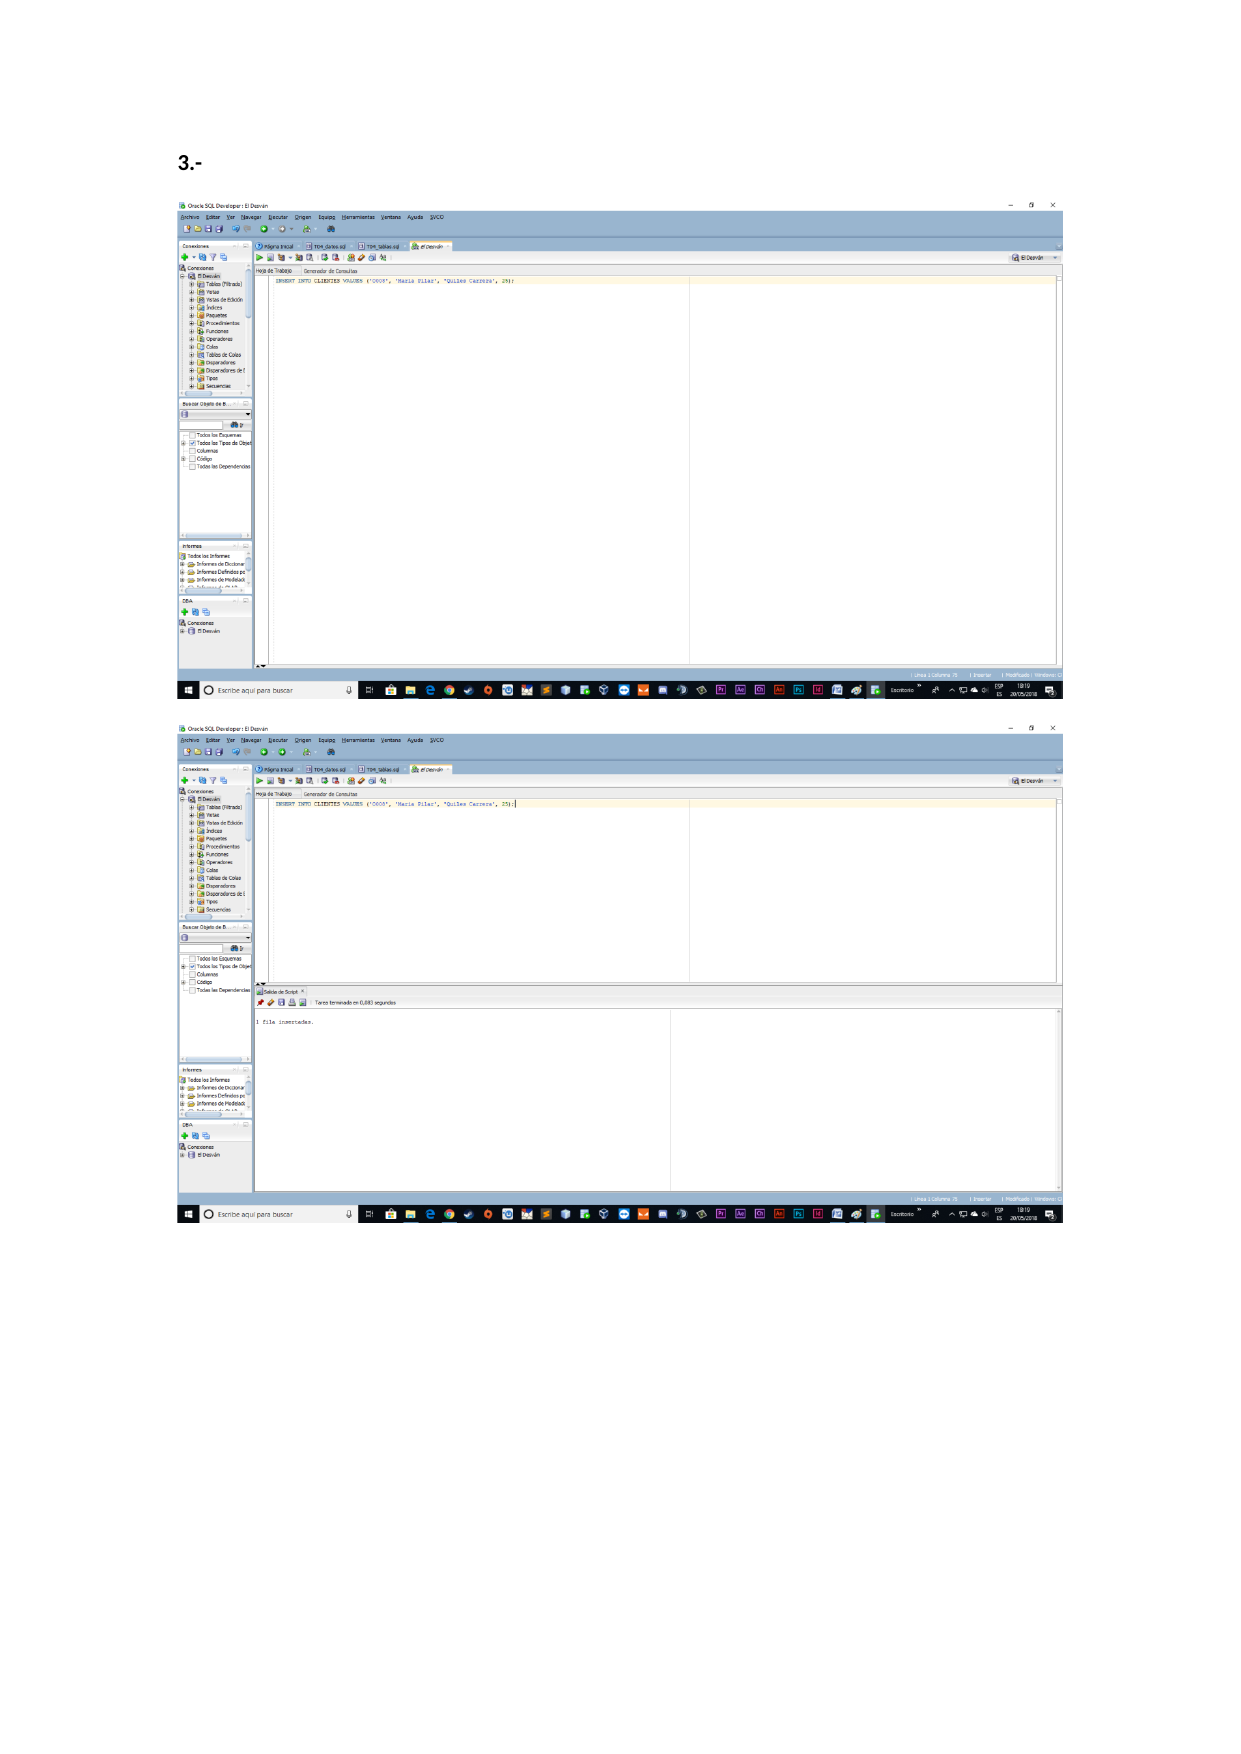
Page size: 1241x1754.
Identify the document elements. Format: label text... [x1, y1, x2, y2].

text 3.- [177, 148, 1063, 176]
picture [177, 723, 1063, 1223]
picture [177, 200, 1063, 699]
